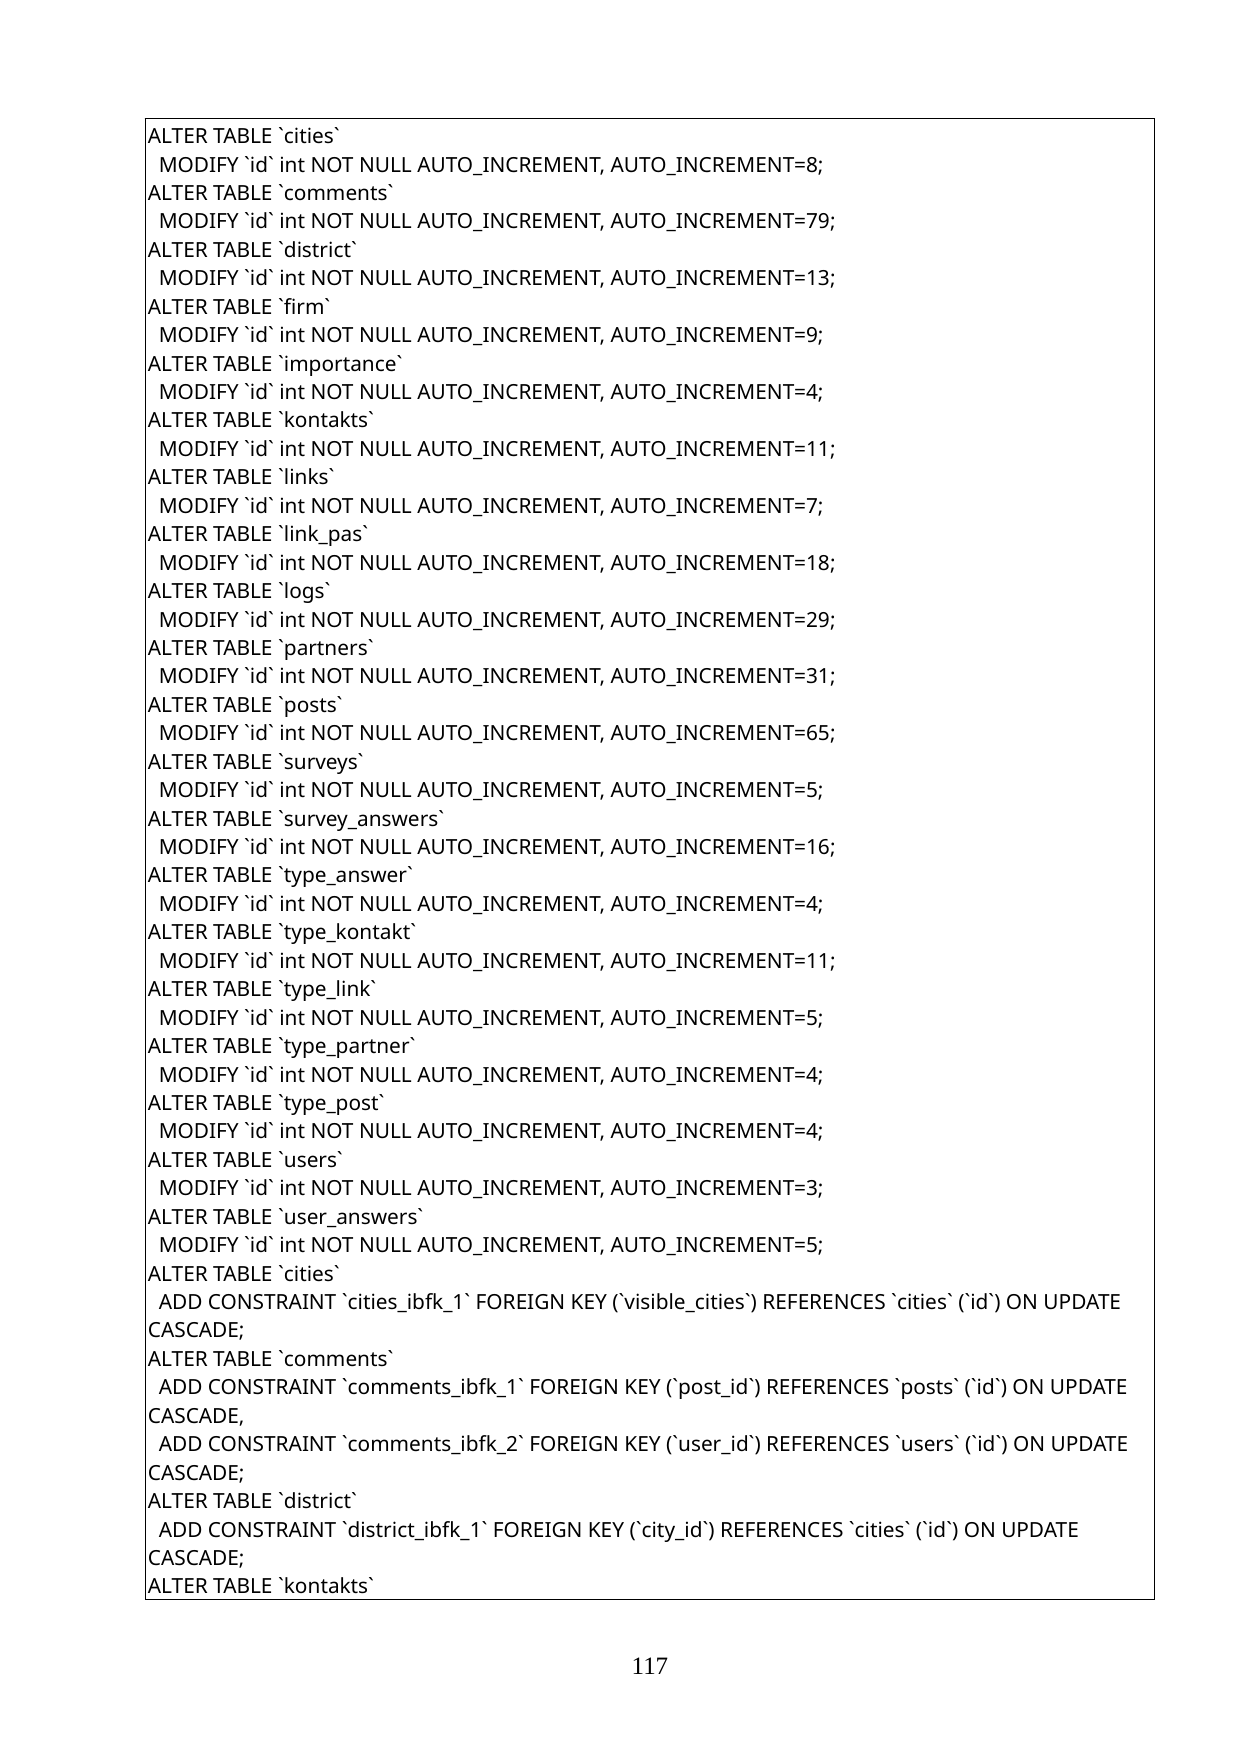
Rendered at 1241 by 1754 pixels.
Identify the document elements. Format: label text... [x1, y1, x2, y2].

text MODIFY `id` int NOT NULL AUTO_INCREMENT, AUTO_INCREMENT=11; [148, 434, 1152, 462]
text ALTER TABLE `survey_answers` [148, 804, 1152, 832]
text MODIFY `id` int NOT NULL AUTO_INCREMENT, AUTO_INCREMENT=79; [148, 207, 1152, 235]
text MODIFY `id` int NOT NULL AUTO_INCREMENT, AUTO_INCREMENT=16; [148, 832, 1152, 861]
text ALTER TABLE `kontakts` [148, 1572, 1152, 1599]
text MODIFY `id` int NOT NULL AUTO_INCREMENT, AUTO_INCREMENT=11; [148, 946, 1152, 974]
text ALTER TABLE `importance` [148, 349, 1152, 377]
text MODIFY `id` int NOT NULL AUTO_INCREMENT, AUTO_INCREMENT=31; [148, 662, 1152, 690]
text ALTER TABLE `district` [148, 1486, 1152, 1515]
text MODIFY `id` int NOT NULL AUTO_INCREMENT, AUTO_INCREMENT=13; [148, 263, 1152, 292]
text ADD CONSTRAINT `comments_ibfk_1` FOREIGN KEY (`post_id`) REFERENCES `posts` (`id`) ON UPDATE CASCADE, [148, 1372, 1152, 1429]
text MODIFY `id` int NOT NULL AUTO_INCREMENT, AUTO_INCREMENT=5; [148, 1003, 1152, 1031]
text ALTER TABLE `cities` [146, 119, 1154, 150]
text MODIFY `id` int NOT NULL AUTO_INCREMENT, AUTO_INCREMENT=18; [148, 548, 1152, 576]
text ALTER TABLE `surveys` [148, 747, 1152, 775]
text ALTER TABLE `link_pas` [148, 519, 1152, 548]
text ALTER TABLE `logs` [148, 576, 1152, 605]
text ALTER TABLE `district` [148, 235, 1152, 263]
text ADD CONSTRAINT `cities_ibfk_1` FOREIGN KEY (`visible_cities`) REFERENCES `cities` (`id`) ON UPDATE CASCADE; [148, 1287, 1152, 1344]
text ALTER TABLE `comments` [148, 178, 1152, 207]
text ALTER TABLE `type_link` [148, 974, 1152, 1003]
text ALTER TABLE `links` [148, 462, 1152, 491]
text MODIFY `id` int NOT NULL AUTO_INCREMENT, AUTO_INCREMENT=4; [148, 889, 1152, 917]
text ALTER TABLE `type_kontakt` [148, 917, 1152, 946]
text ALTER TABLE `posts` [148, 690, 1152, 718]
text ALTER TABLE `comments` [148, 1344, 1152, 1372]
text ALTER TABLE `kontakts` [148, 406, 1152, 434]
text ALTER TABLE `type_answer` [148, 861, 1152, 889]
text MODIFY `id` int NOT NULL AUTO_INCREMENT, AUTO_INCREMENT=3; [148, 1173, 1152, 1202]
text ADD CONSTRAINT `comments_ibfk_2` FOREIGN KEY (`user_id`) REFERENCES `users` (`id`) ON UPDATE CASCADE; [148, 1429, 1152, 1486]
text MODIFY `id` int NOT NULL AUTO_INCREMENT, AUTO_INCREMENT=8; [148, 150, 1152, 178]
text MODIFY `id` int NOT NULL AUTO_INCREMENT, AUTO_INCREMENT=7; [148, 491, 1152, 519]
text ALTER TABLE `partners` [148, 633, 1152, 662]
text ADD CONSTRAINT `district_ibfk_1` FOREIGN KEY (`city_id`) REFERENCES `cities` (`id`) ON UPDATE CASCADE; [148, 1515, 1152, 1572]
text MODIFY `id` int NOT NULL AUTO_INCREMENT, AUTO_INCREMENT=5; [148, 775, 1152, 804]
text ALTER TABLE `cities` [148, 1259, 1152, 1287]
text MODIFY `id` int NOT NULL AUTO_INCREMENT, AUTO_INCREMENT=5; [148, 1230, 1152, 1259]
text ALTER TABLE `type_partner` [148, 1031, 1152, 1060]
text MODIFY `id` int NOT NULL AUTO_INCREMENT, AUTO_INCREMENT=4; [148, 1060, 1152, 1088]
text MODIFY `id` int NOT NULL AUTO_INCREMENT, AUTO_INCREMENT=4; [148, 377, 1152, 406]
text ALTER TABLE `user_answers` [148, 1202, 1152, 1230]
text MODIFY `id` int NOT NULL AUTO_INCREMENT, AUTO_INCREMENT=4; [148, 1117, 1152, 1145]
text MODIFY `id` int NOT NULL AUTO_INCREMENT, AUTO_INCREMENT=9; [148, 320, 1152, 349]
text MODIFY `id` int NOT NULL AUTO_INCREMENT, AUTO_INCREMENT=65; [148, 718, 1152, 747]
text ALTER TABLE `type_post` [148, 1088, 1152, 1117]
text ALTER TABLE `users` [148, 1145, 1152, 1173]
text ALTER TABLE `firm` [148, 292, 1152, 320]
text MODIFY `id` int NOT NULL AUTO_INCREMENT, AUTO_INCREMENT=29; [148, 605, 1152, 633]
